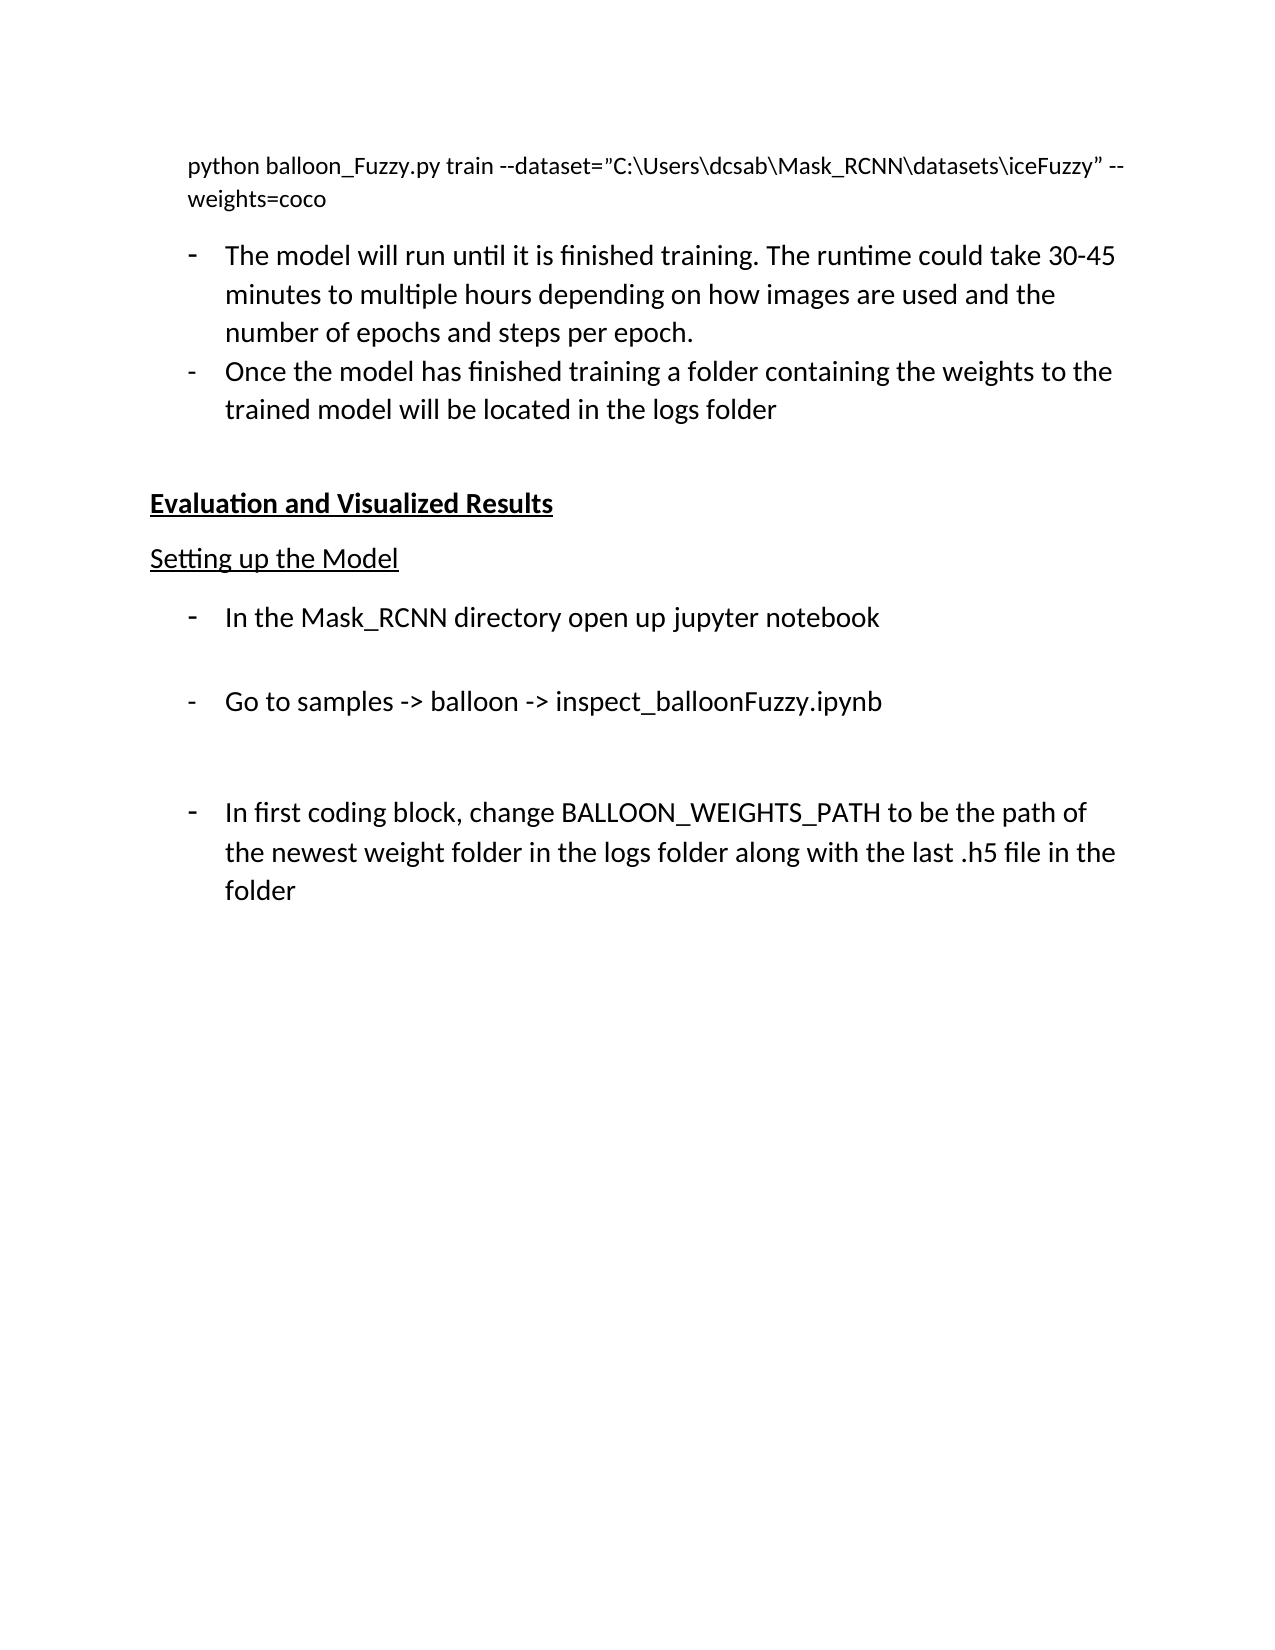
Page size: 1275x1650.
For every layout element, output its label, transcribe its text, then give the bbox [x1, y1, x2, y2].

text Setting up the Model [150, 540, 1125, 576]
list In first coding block, change BALLOON_WEIGHTS_PATH to be the path of the newest weight folder in the logs folder along with the last .h5 file in the folder [187, 790, 1125, 908]
list The model will run until it is finished training. The runtime could take 30-45 minutes to multiple hours depending on how images are used and the number of epochs and steps per epoch. [187, 232, 1125, 350]
list Go to samples -> balloon -> inspect_balloonFuzzy.ipynb [187, 683, 1125, 719]
text Evaluation and Visualized Results [150, 485, 1125, 521]
list In the Mask_RCNN directory open up jupyter notebook [187, 595, 1125, 636]
text python balloon_Fuzzy.py train --dataset=”C:\Users\dcsab\Mask_RCNN\datasets\iceFuzzy” --weights=coco [187, 150, 1125, 213]
list Once the model has finished training a folder containing the weights to the trained model will be located in the logs folder [187, 353, 1125, 427]
